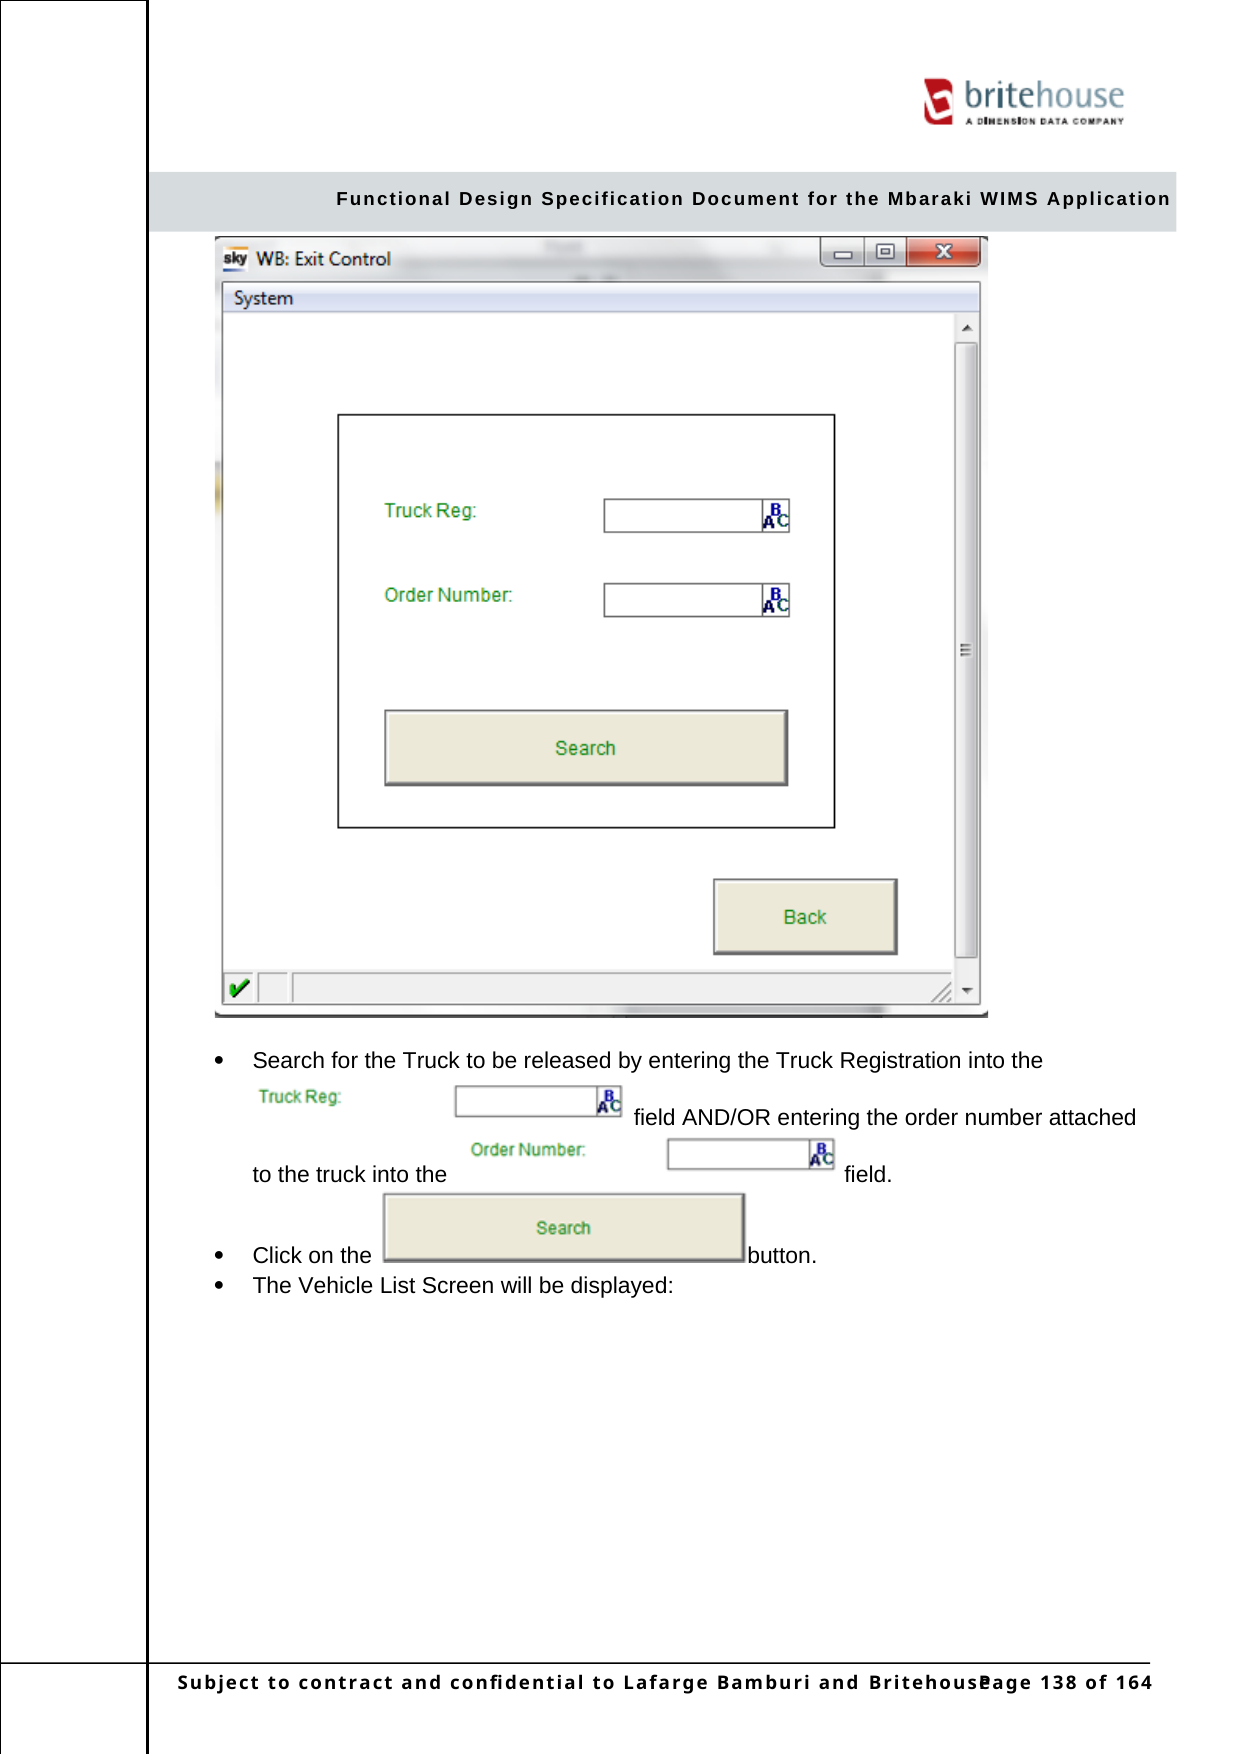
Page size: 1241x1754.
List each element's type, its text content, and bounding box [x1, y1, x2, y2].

picture [214, 236, 989, 1018]
picture [908, 58, 1144, 140]
picture [453, 1132, 845, 1181]
picture [252, 1076, 634, 1124]
list The Vehicle List Screen will be displayed: [215, 1272, 1152, 1298]
picture [378, 1189, 748, 1263]
